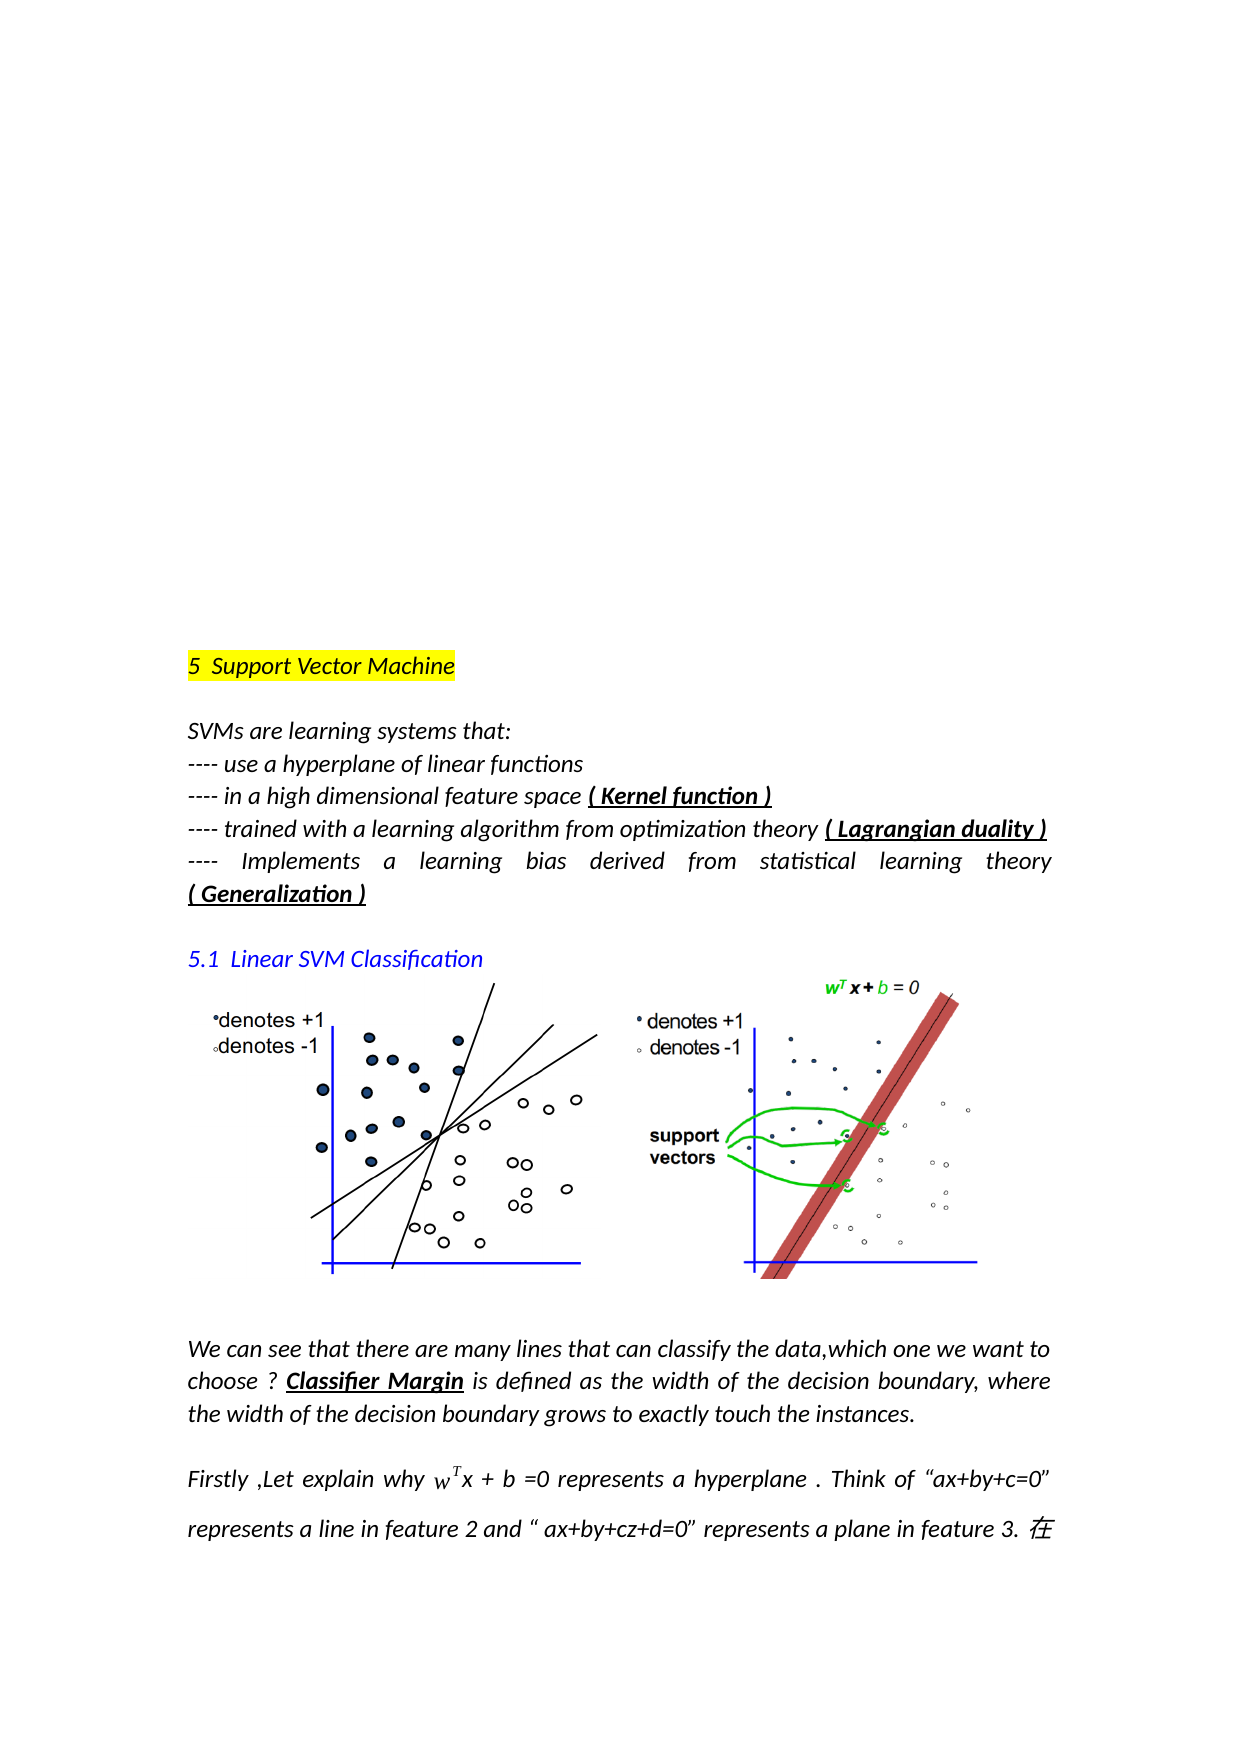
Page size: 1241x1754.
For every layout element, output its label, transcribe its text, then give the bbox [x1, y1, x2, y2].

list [187, 1462, 1053, 1559]
list 5 Support Vector Machine [187, 649, 1053, 682]
list ---- Implements a learning bias derived from statistical learning theory ( Generalization ) [187, 844, 1053, 909]
list ---- trained with a learning algorithm from optimization theory ( Lagrangian duality ) [187, 812, 1053, 844]
list We can see that there are many lines that can classify the data,which one we want to choose ? Classifier Margin is defined as the width of the decision boundary, where the width of the decision boundary grows to exactly touch the instances. [187, 1332, 1053, 1429]
list ---- in a high dimensional feature space ( Kernel function ) [187, 779, 1053, 812]
list SVMs are learning systems that: [187, 714, 1053, 747]
list ---- use a hyperplane of linear functions [187, 747, 1053, 779]
picture [635, 974, 978, 1279]
picture [187, 974, 602, 1279]
list 5.1 Linear SVM Classification [187, 942, 1053, 974]
